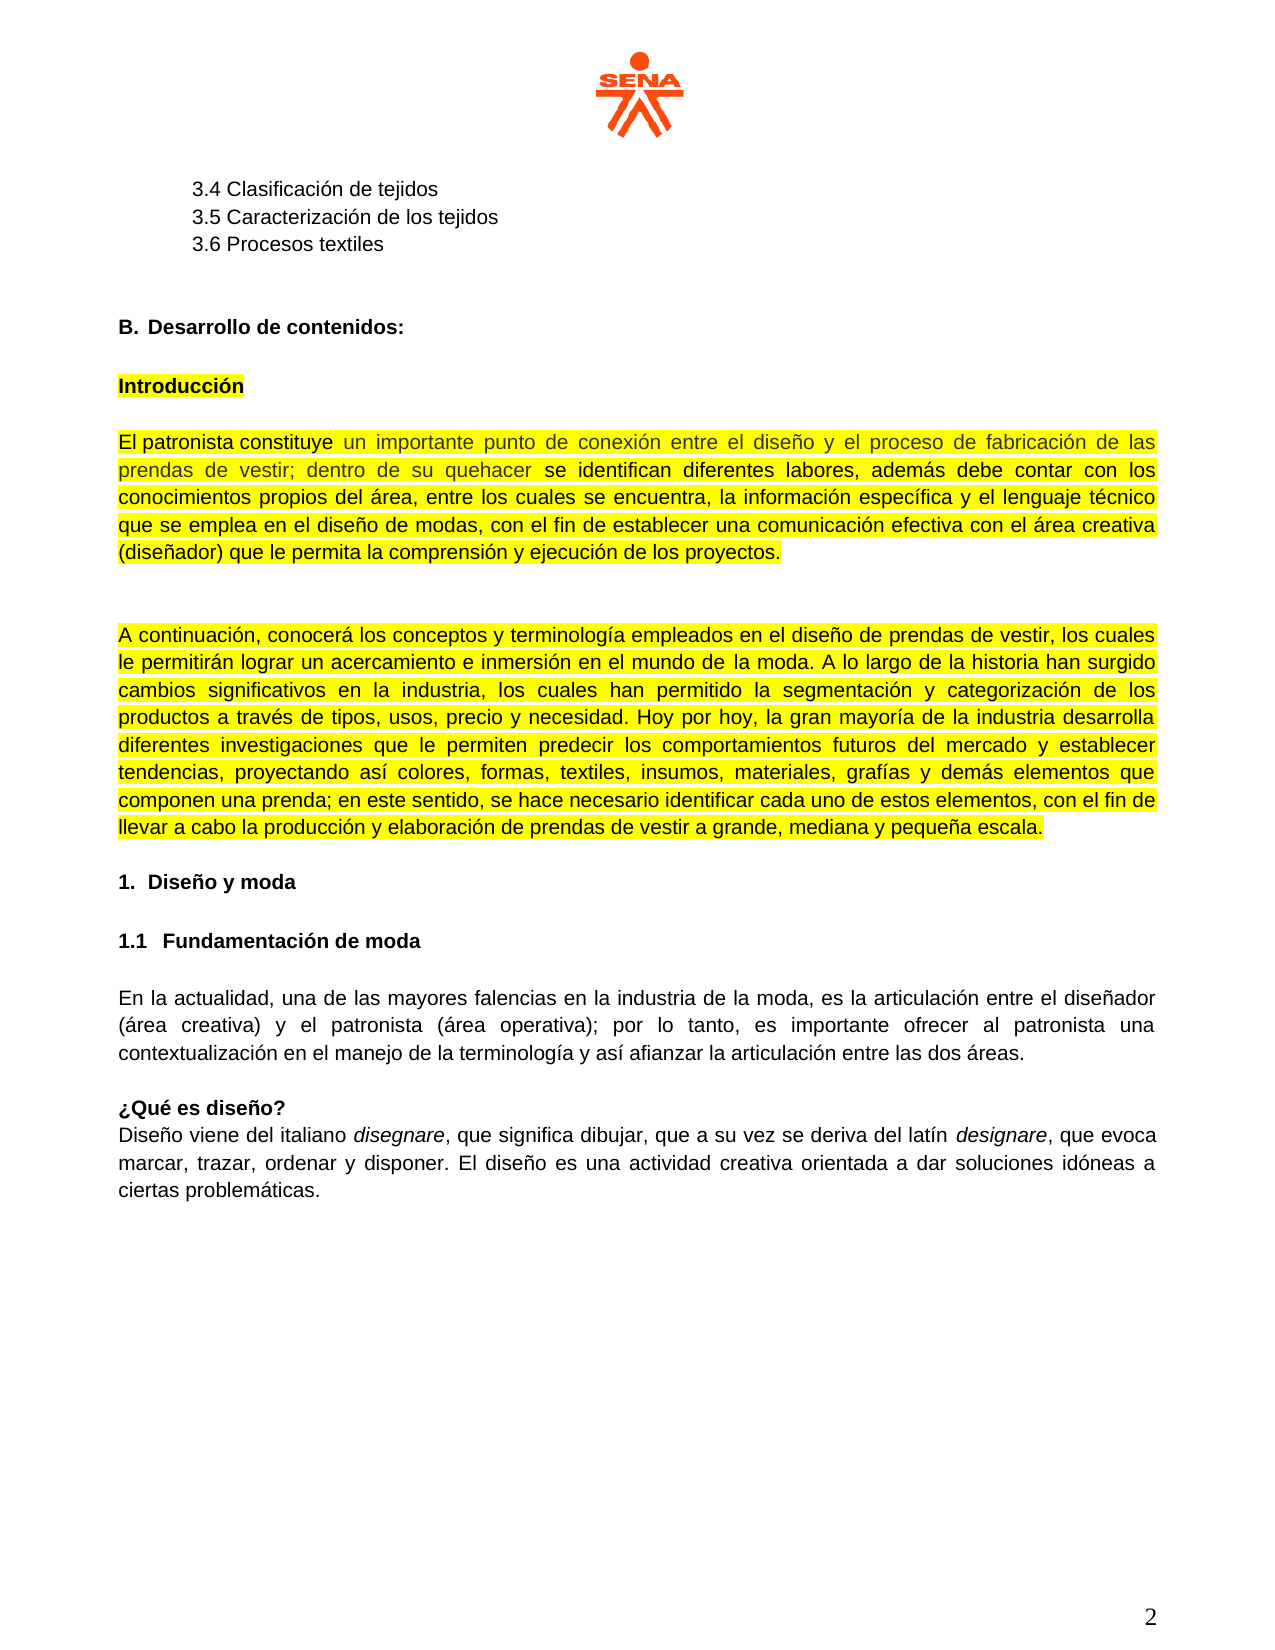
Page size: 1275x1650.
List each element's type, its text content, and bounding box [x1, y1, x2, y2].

list Diseño y moda [118, 870, 1157, 894]
text Diseño viene del italiano disegnare, que significa dibujar, que a su vez se deriva del latín designare, que evoca marcar, trazar, ordenar y disponer. El diseño es una actividad creativa orientada a dar soluciones idóneas a ciertas problemáticas. [118, 1123, 1157, 1202]
list Fundamentación de moda [118, 925, 1157, 954]
picture [585, 48, 690, 142]
list Desarrollo de contenidos: [118, 315, 1157, 339]
text 3.4 Clasificación de tejidos [192, 177, 1157, 201]
text 3.6 Procesos textiles [192, 232, 1157, 256]
text Introducción [118, 370, 1157, 398]
text 3.5 Caracterización de los tejidos [192, 205, 1157, 229]
text ¿Qué es diseño? [118, 1096, 1157, 1120]
text En la actualidad, una de las mayores falencias en la industria de la moda, es la articulación entre el diseñador (área creativa) y el patronista (área operativa); por lo tanto, es importante ofrecer al patronista una contextualización en el manejo de la terminología y así afianzar la articulación entre las dos áreas. [118, 986, 1157, 1065]
